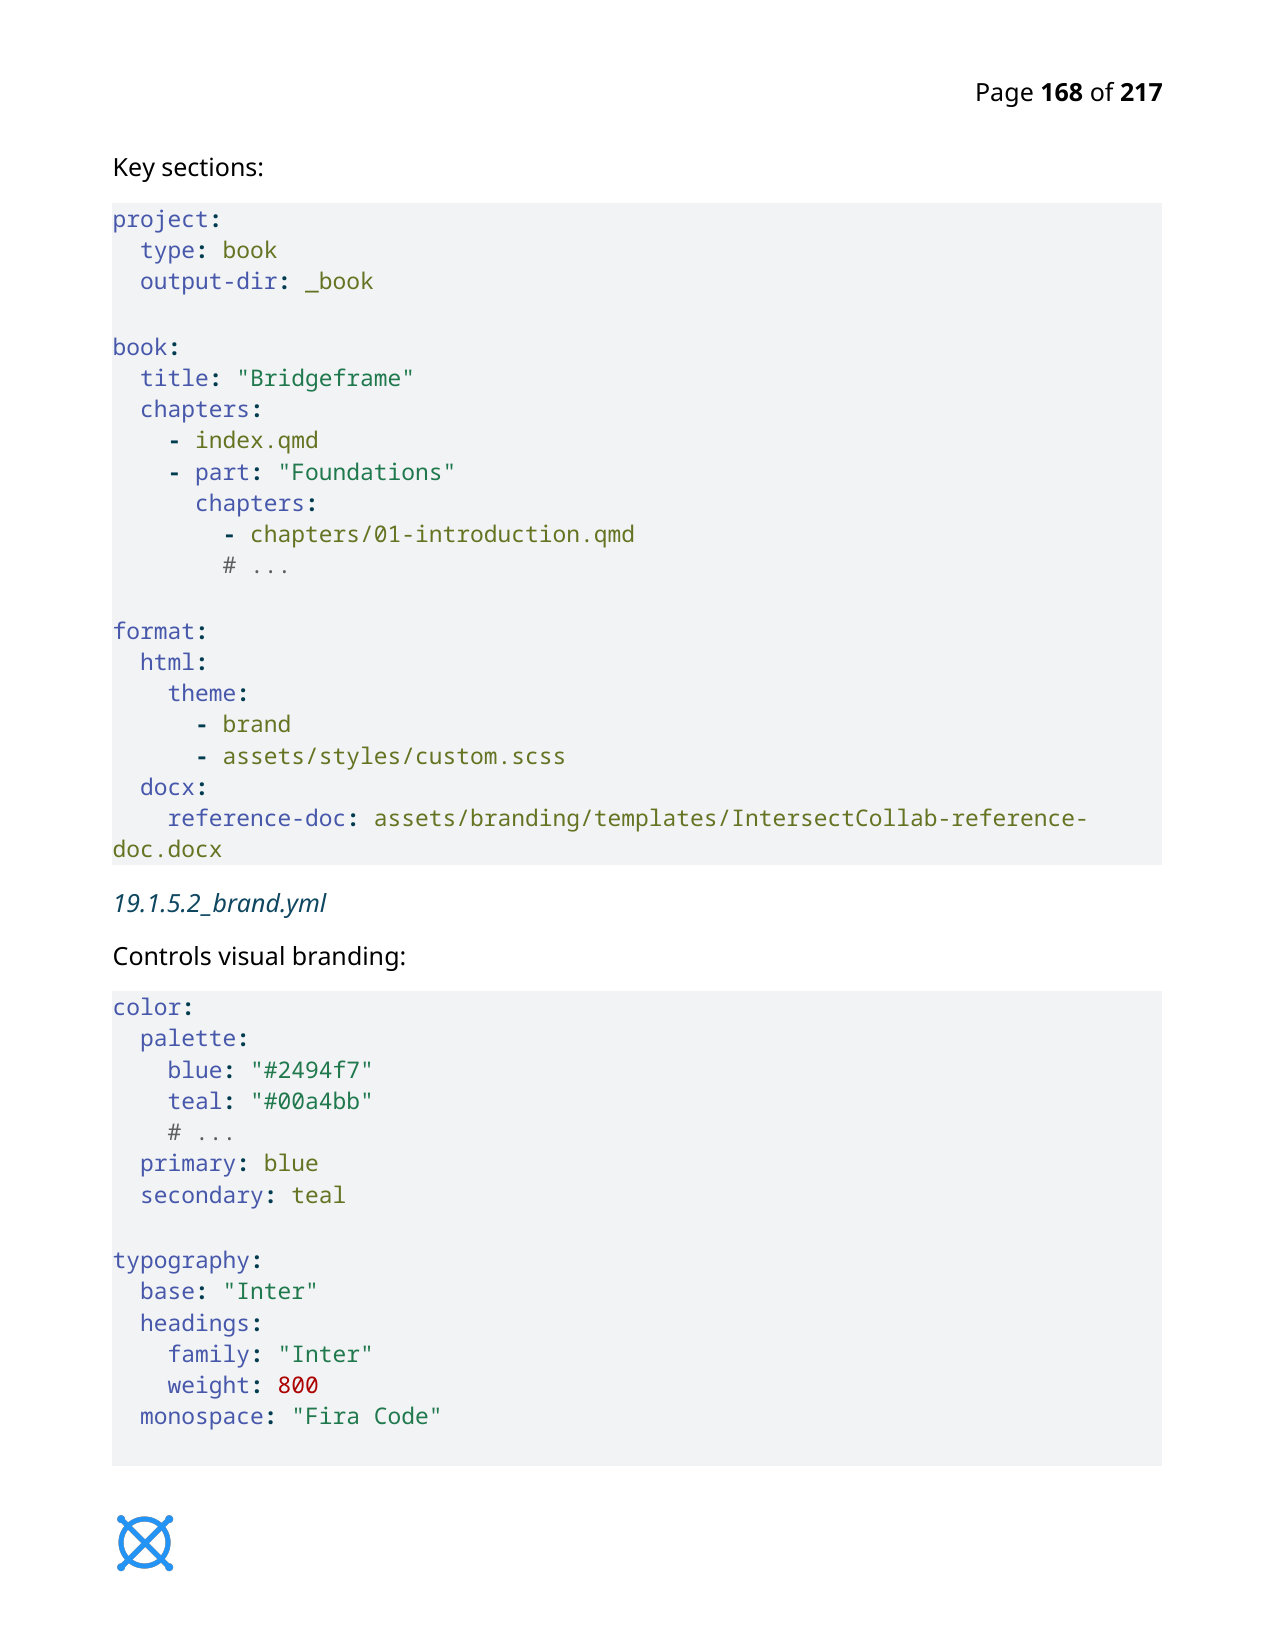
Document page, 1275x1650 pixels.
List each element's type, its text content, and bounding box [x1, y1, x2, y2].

text Key sections: [112, 150, 1162, 184]
text Controls visual branding: [112, 938, 1162, 972]
text project: type: book output-dir: _book book: title: "Bridgeframe" chapters: - index.qmd - part: "Foundations" chapters: - chapters/01-introduction.qmd # ... format: html: theme: - brand - assets/styles/custom.scss docx: reference-doc: assets/branding/templates/IntersectCollab-reference-doc.docx [112, 203, 1162, 865]
subtitle _brand.yml [112, 886, 1162, 919]
picture [112, 1511, 177, 1575]
